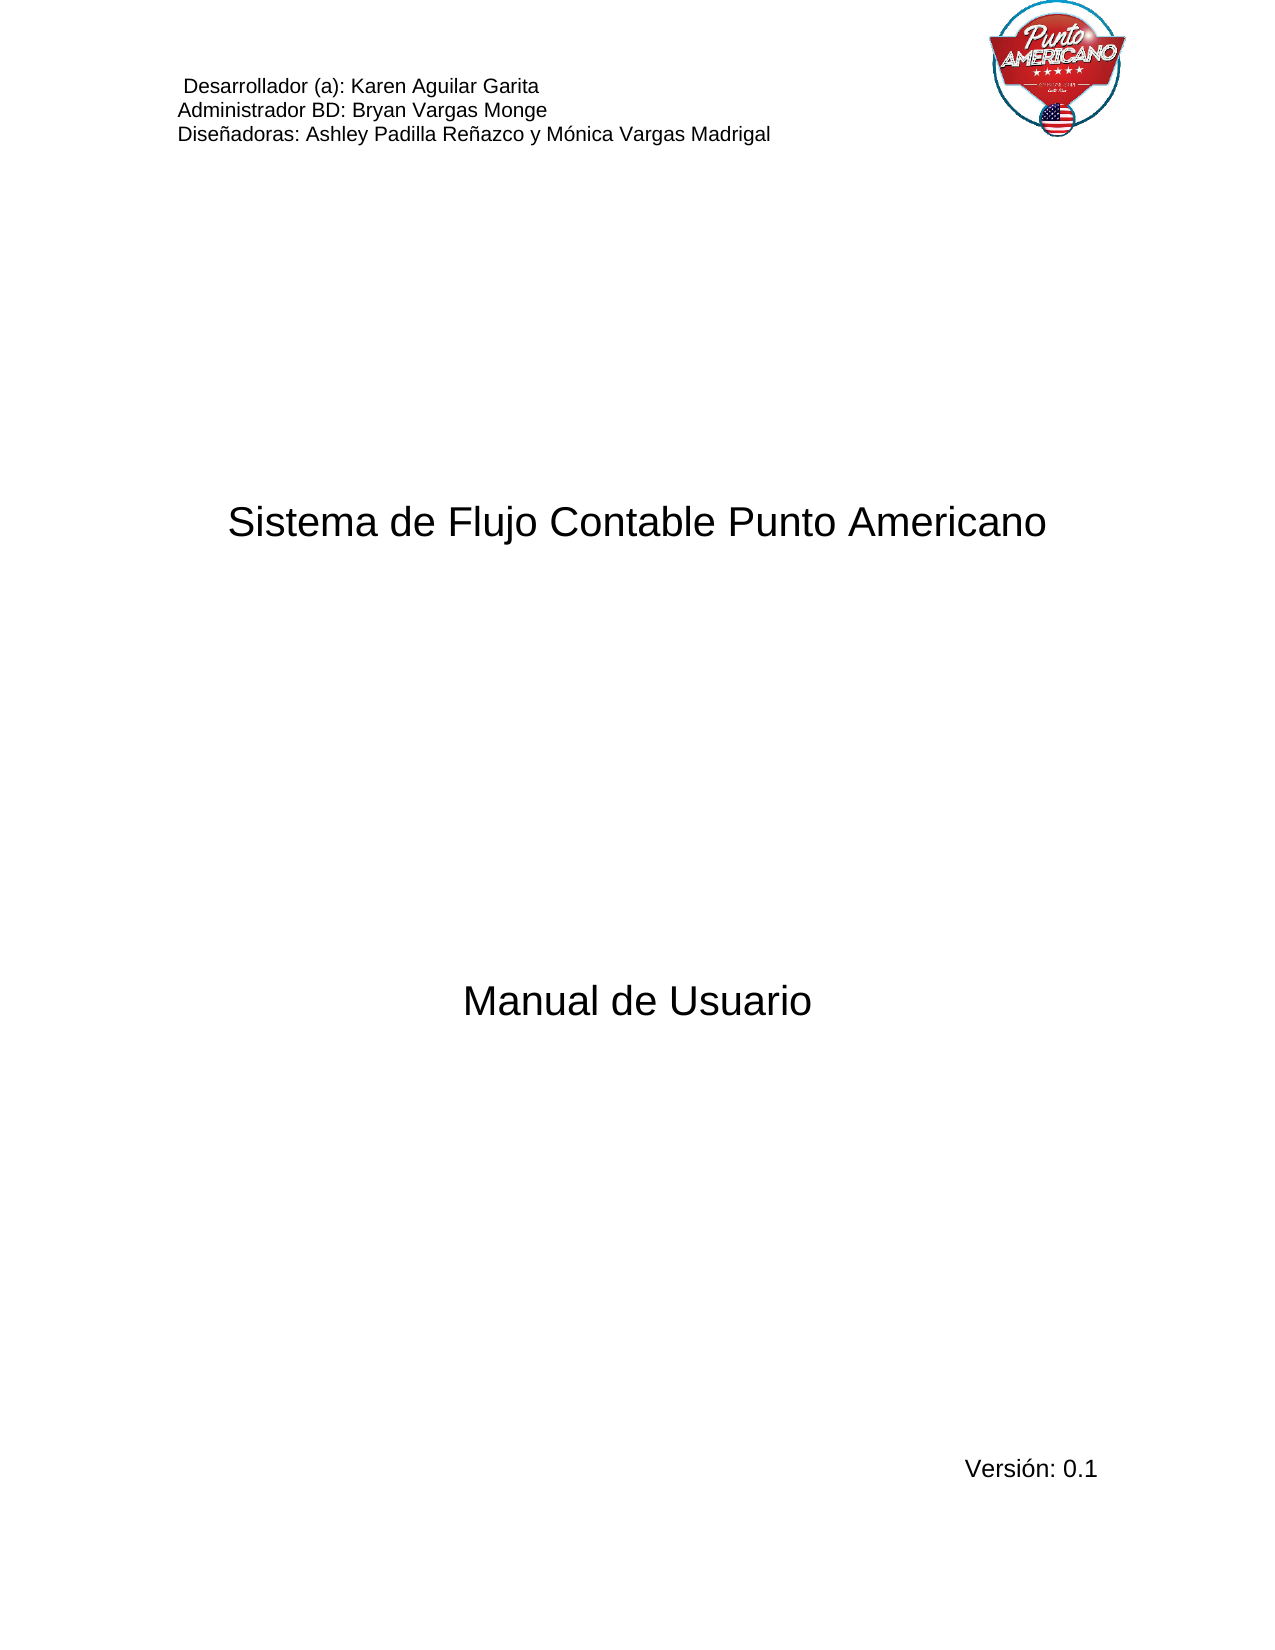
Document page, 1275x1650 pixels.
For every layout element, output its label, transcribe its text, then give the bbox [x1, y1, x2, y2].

text Sistema de Flujo Contable Punto Americano [177, 498, 1098, 546]
text Versión: 0.1 [177, 1454, 1098, 1483]
picture [988, 0, 1126, 137]
text Manual de Usuario [177, 976, 1098, 1024]
